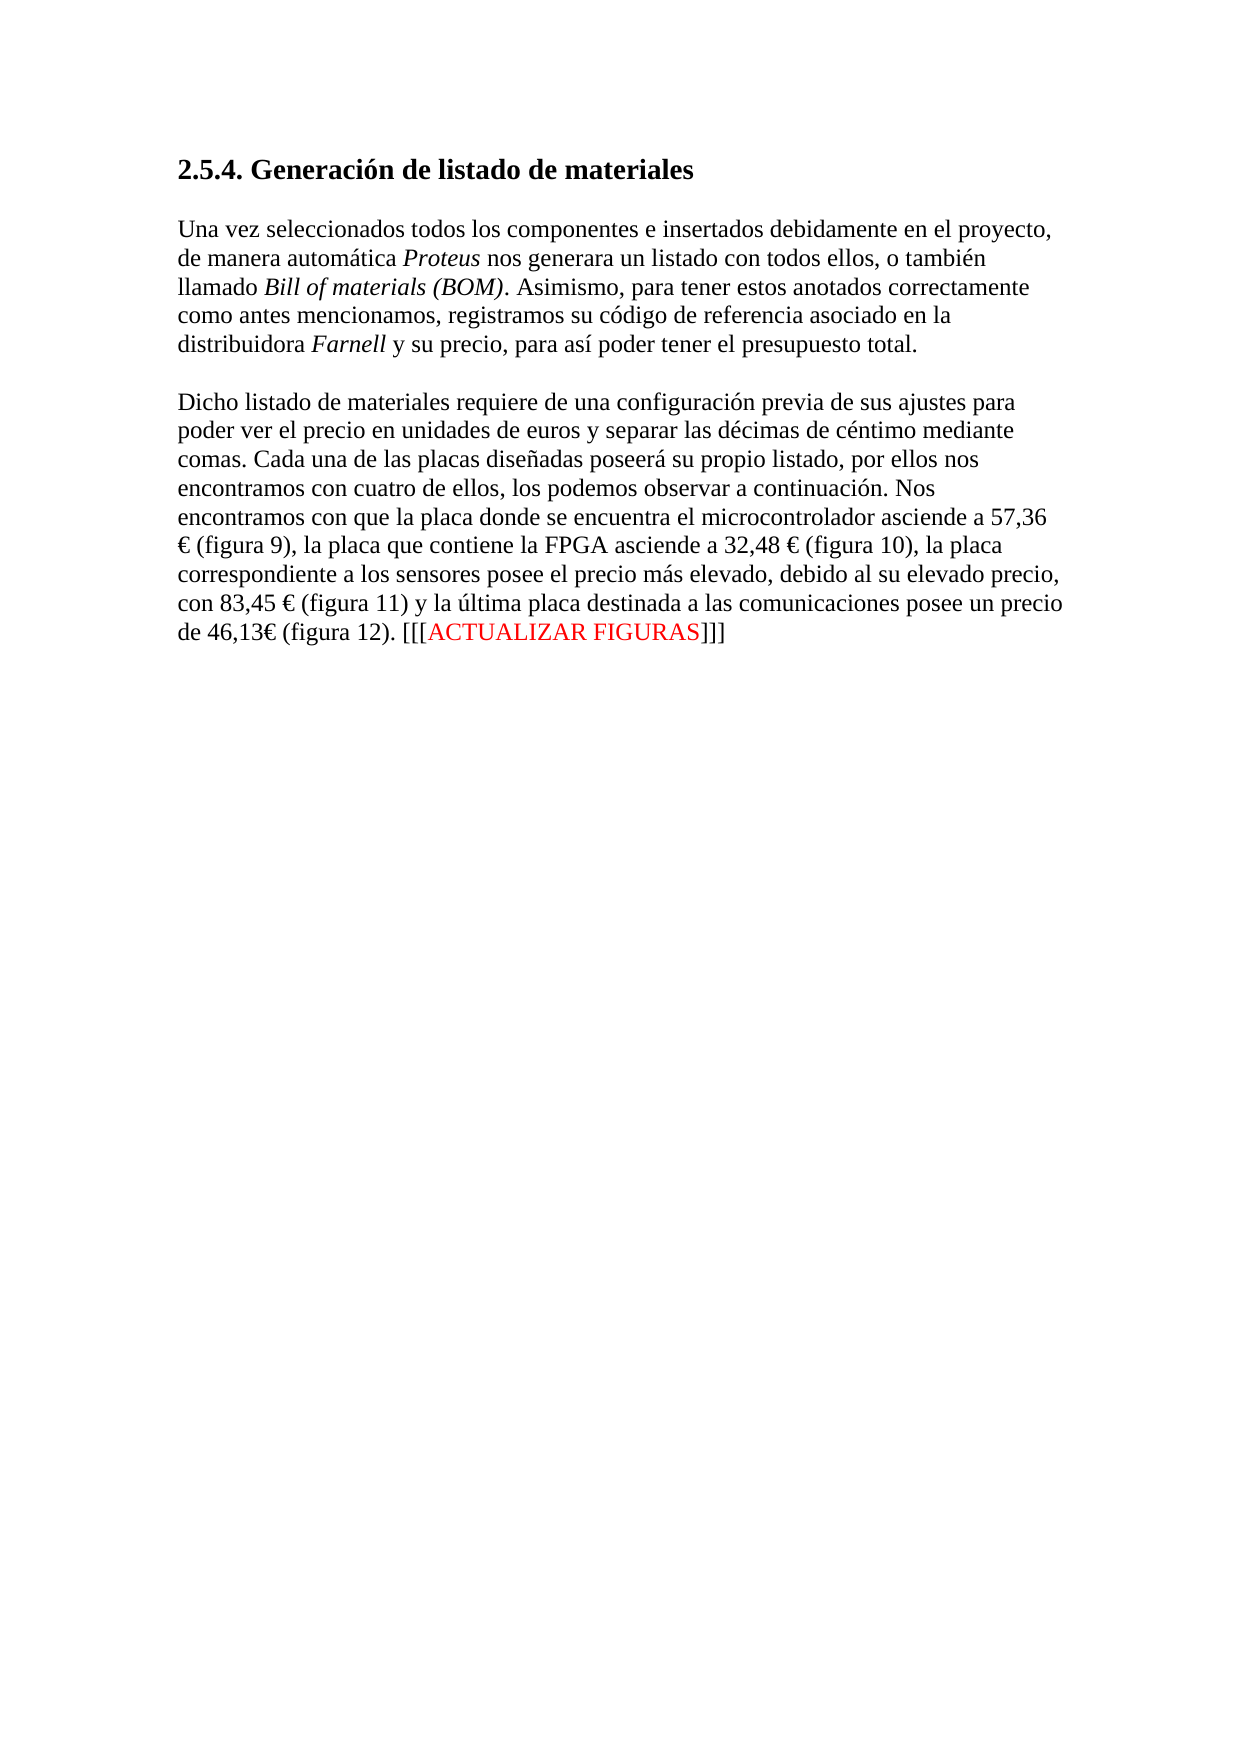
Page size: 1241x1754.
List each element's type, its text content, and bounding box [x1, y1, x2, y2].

text Una vez seleccionados todos los componentes e insertados debidamente en el proyecto, de manera automática Proteus nos generara un listado con todos ellos, o también llamado Bill of materials (BOM). Asimismo, para tener estos anotados correctamente como antes mencionamos, registramos su código de referencia asociado en la distribuidora Farnell y su precio, para así poder tener el presupuesto total. [177, 214, 1063, 358]
text Dicho listado de materiales requiere de una configuración previa de sus ajustes para poder ver el precio en unidades de euros y separar las décimas de céntimo mediante comas. Cada una de las placas diseñadas poseerá su propio listado, por ellos nos encontramos con cuatro de ellos, los podemos observar a continuación. Nos encontramos con que la placa donde se encuentra el microcontrolador asciende a 57,36 € (figura 9), la placa que contiene la FPGA asciende a 32,48 € (figura 10), la placa correspondiente a los sensores posee el precio más elevado, debido al su elevado precio, con 83,45 € (figura 11) y la última placa destinada a las comunicaciones posee un precio de 46,13€ (figura 12). [[[ACTUALIZAR FIGURAS]]] [177, 387, 1063, 645]
subtitle 2.5.4. Generación de listado de materiales [177, 152, 1063, 185]
